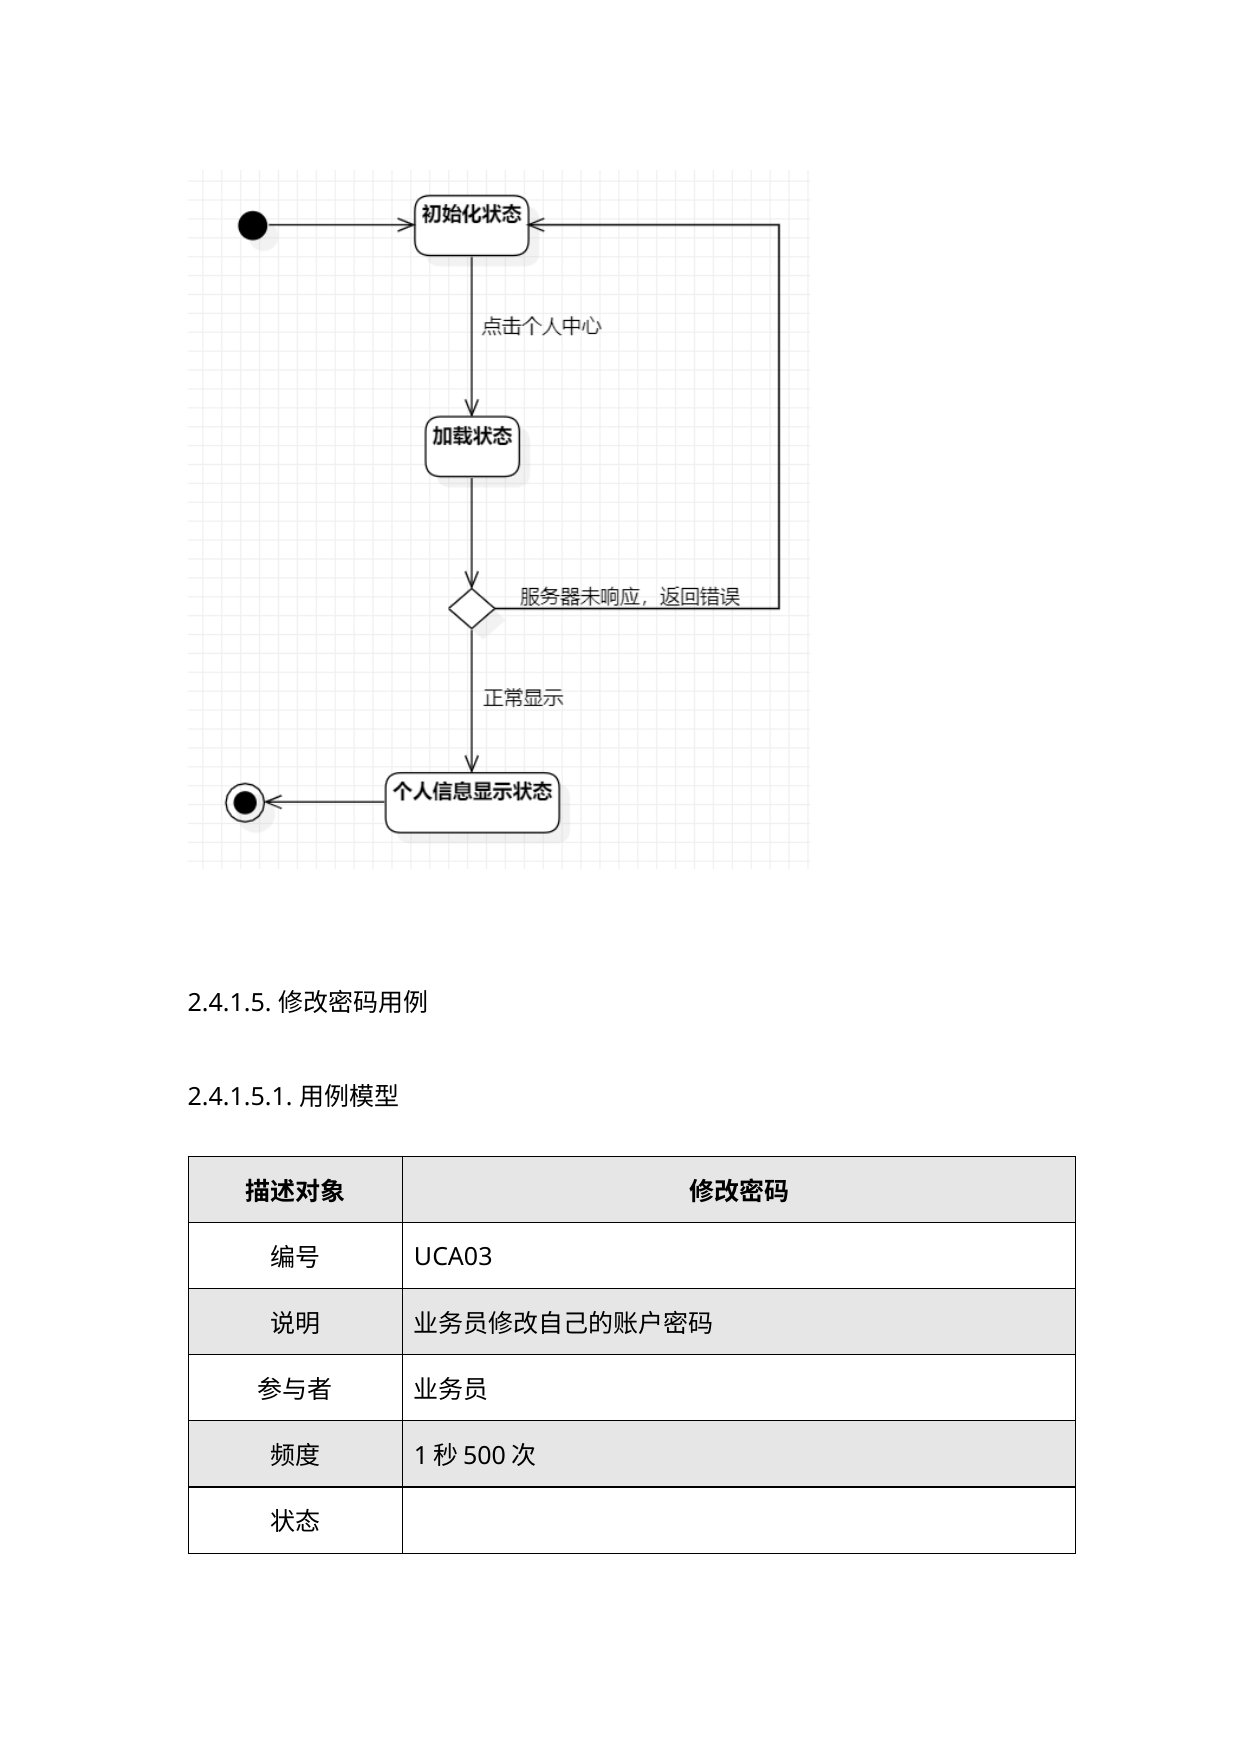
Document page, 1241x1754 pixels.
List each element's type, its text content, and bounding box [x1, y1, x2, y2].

table_cell 说明 [189, 1289, 402, 1354]
table_cell 编号 [189, 1223, 402, 1288]
table_cell [403, 1488, 1075, 1552]
table_cell 参与者 [189, 1355, 402, 1420]
table_cell UCA03 [403, 1223, 1075, 1288]
text 2.4.1.5. 修改密码用例 [187, 968, 1053, 1033]
table_header 修改密码 [403, 1157, 1075, 1222]
table_cell 1秒500次 [403, 1421, 1075, 1486]
picture [187, 170, 811, 869]
table_header 描述对象 [189, 1157, 402, 1222]
table_cell 状态 [189, 1488, 402, 1552]
table_cell 业务员 [403, 1355, 1075, 1420]
table_cell 业务员修改自己的账户密码 [403, 1289, 1075, 1354]
text 2.4.1.5.1. 用例模型 [187, 1062, 1053, 1127]
table_cell 频度 [189, 1421, 402, 1486]
